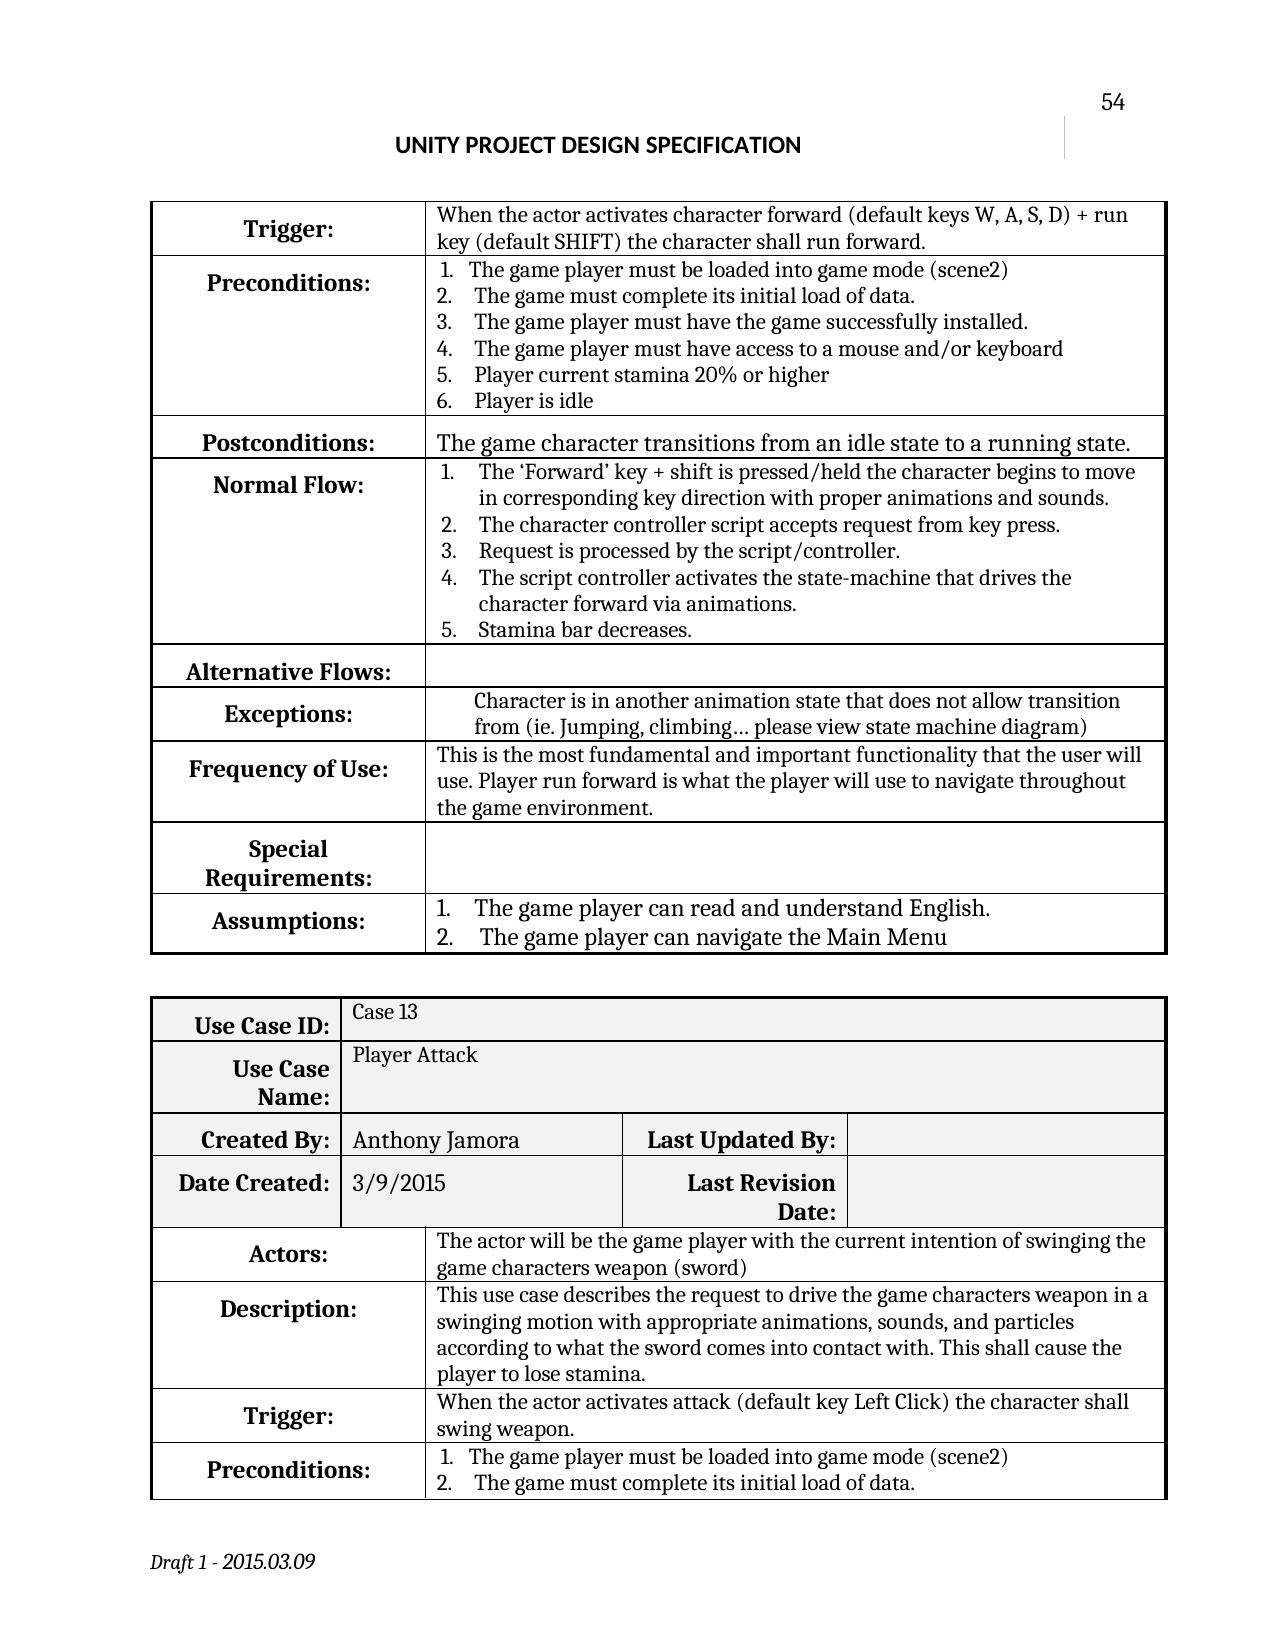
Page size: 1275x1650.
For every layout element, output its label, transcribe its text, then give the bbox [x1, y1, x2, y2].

table_cell Postconditions: [153, 416, 425, 457]
table_cell Player Attack [342, 1042, 1164, 1112]
table_cell Exceptions: [153, 688, 425, 740]
table_cell The game character transitions from an idle state to a running state. [426, 416, 1164, 457]
table_cell This is the most fundamental and important functionality that the user will use. Player run forward is what the player will use to navigate throughout the game environment. [426, 742, 1164, 821]
table_cell Frequency of Use: [153, 742, 425, 821]
table_cell The actor will be the game player with the current intention of swinging the game characters weapon (sword) [426, 1228, 1164, 1281]
table_cell [426, 823, 1164, 893]
table_cell Anthony Jamora [342, 1114, 622, 1155]
table_cell Use Case Name: [153, 1042, 340, 1112]
table_cell Date Created: [153, 1156, 340, 1226]
table_header Case 13 [342, 999, 1164, 1040]
table_cell Preconditions: [153, 1443, 425, 1498]
table_cell 3/9/2015 [342, 1156, 622, 1226]
table_cell Created By: [153, 1114, 340, 1155]
table_cell [848, 1156, 1164, 1226]
table_cell Trigger: [153, 202, 425, 255]
table_cell Special Requirements: [153, 823, 425, 893]
table_cell The ‘Forward’ key + shift is pressed/held the character begins to move in corresponding key direction with proper animations and sounds. The character controller script accepts request from key press. Request is processed by the script/controller. The script controller activates the state-machine that drives the character forward via animations. Stamina bar decreases. [426, 459, 1164, 643]
table_cell Normal Flow: [153, 459, 425, 643]
table_header Use Case ID: [153, 999, 340, 1040]
table_cell Actors: [153, 1228, 425, 1281]
table_cell Last Updated By: [623, 1114, 847, 1155]
table_cell Character is in another animation state that does not allow transition from (ie. Jumping, climbing… please view state machine diagram) [426, 688, 1164, 740]
table_cell Alternative Flows: [153, 645, 425, 686]
table_cell Description: [153, 1282, 425, 1388]
table_cell Last Revision Date: [623, 1156, 847, 1226]
table_cell When the actor activates attack (default key Left Click) the character shall swing weapon. [426, 1389, 1164, 1442]
table_cell This use case describes the request to drive the game characters weapon in a swinging motion with appropriate animations, sounds, and particles according to what the sword comes into contact with. This shall cause the player to lose stamina. [426, 1282, 1164, 1388]
table_cell Preconditions: [153, 256, 425, 414]
table_cell When the actor activates character forward (default keys W, A, S, D) + run key (default SHIFT) the character shall run forward. [426, 202, 1164, 255]
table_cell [426, 1443, 1164, 1498]
table_cell The game player can read and understand English. The game player can navigate the Main Menu [426, 894, 1164, 952]
table_cell Assumptions: [153, 894, 425, 952]
table_cell Trigger: [153, 1389, 425, 1442]
table_cell [426, 645, 1164, 686]
table_cell [848, 1114, 1164, 1155]
